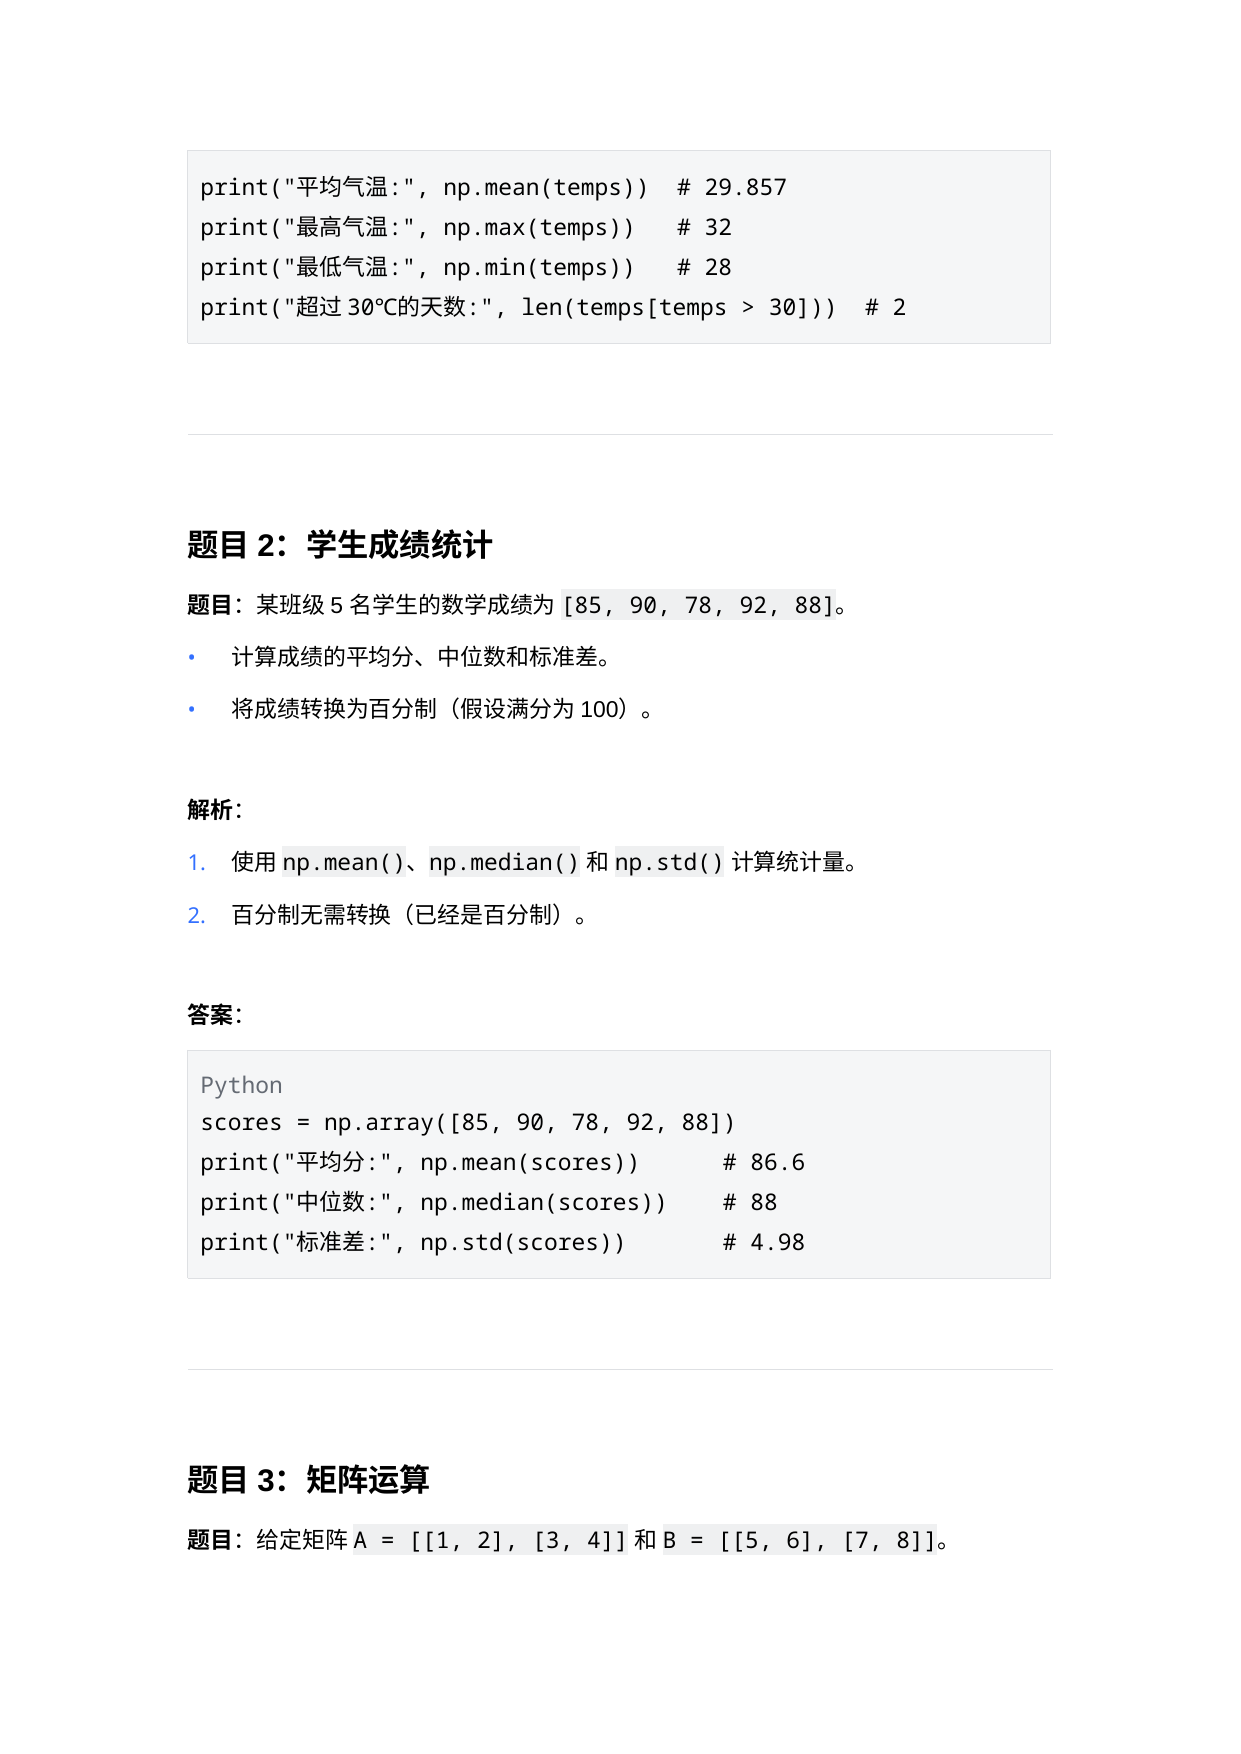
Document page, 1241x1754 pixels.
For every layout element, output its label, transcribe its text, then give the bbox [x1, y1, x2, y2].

table_header Python scores = np.array([85, 90, 78, 92, 88]) print("平均分:", np.mean(scores)) # 86.6 print("中位数:", np.median(scores)) # 88 print("标准差:", np.std(scores)) # 4.98 [188, 1051, 1050, 1278]
text 题目 3：矩阵运算 [187, 1455, 1053, 1500]
text 解析： [187, 792, 1053, 825]
text 题目 2：学生成绩统计 [187, 520, 1053, 565]
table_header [188, 151, 1050, 343]
text 题目：某班级 5 名学生的数学成绩为 [85, 90, 78, 92, 88]。 [187, 587, 1053, 620]
list 计算成绩的平均分、中位数和标准差。 [187, 639, 1053, 672]
text 答案： [187, 997, 1053, 1030]
text 题目：给定矩阵 A = [[1, 2], [3, 4]] 和 B = [[5, 6], [7, 8]]。 [187, 1521, 1053, 1555]
list 将成绩转换为百分制（假设满分为 100）。 [187, 691, 1053, 724]
list 百分制无需转换（已经是百分制）。 [187, 897, 1053, 930]
list 使用 np.mean()、np.median() 和 np.std() 计算统计量。 [187, 844, 1053, 877]
